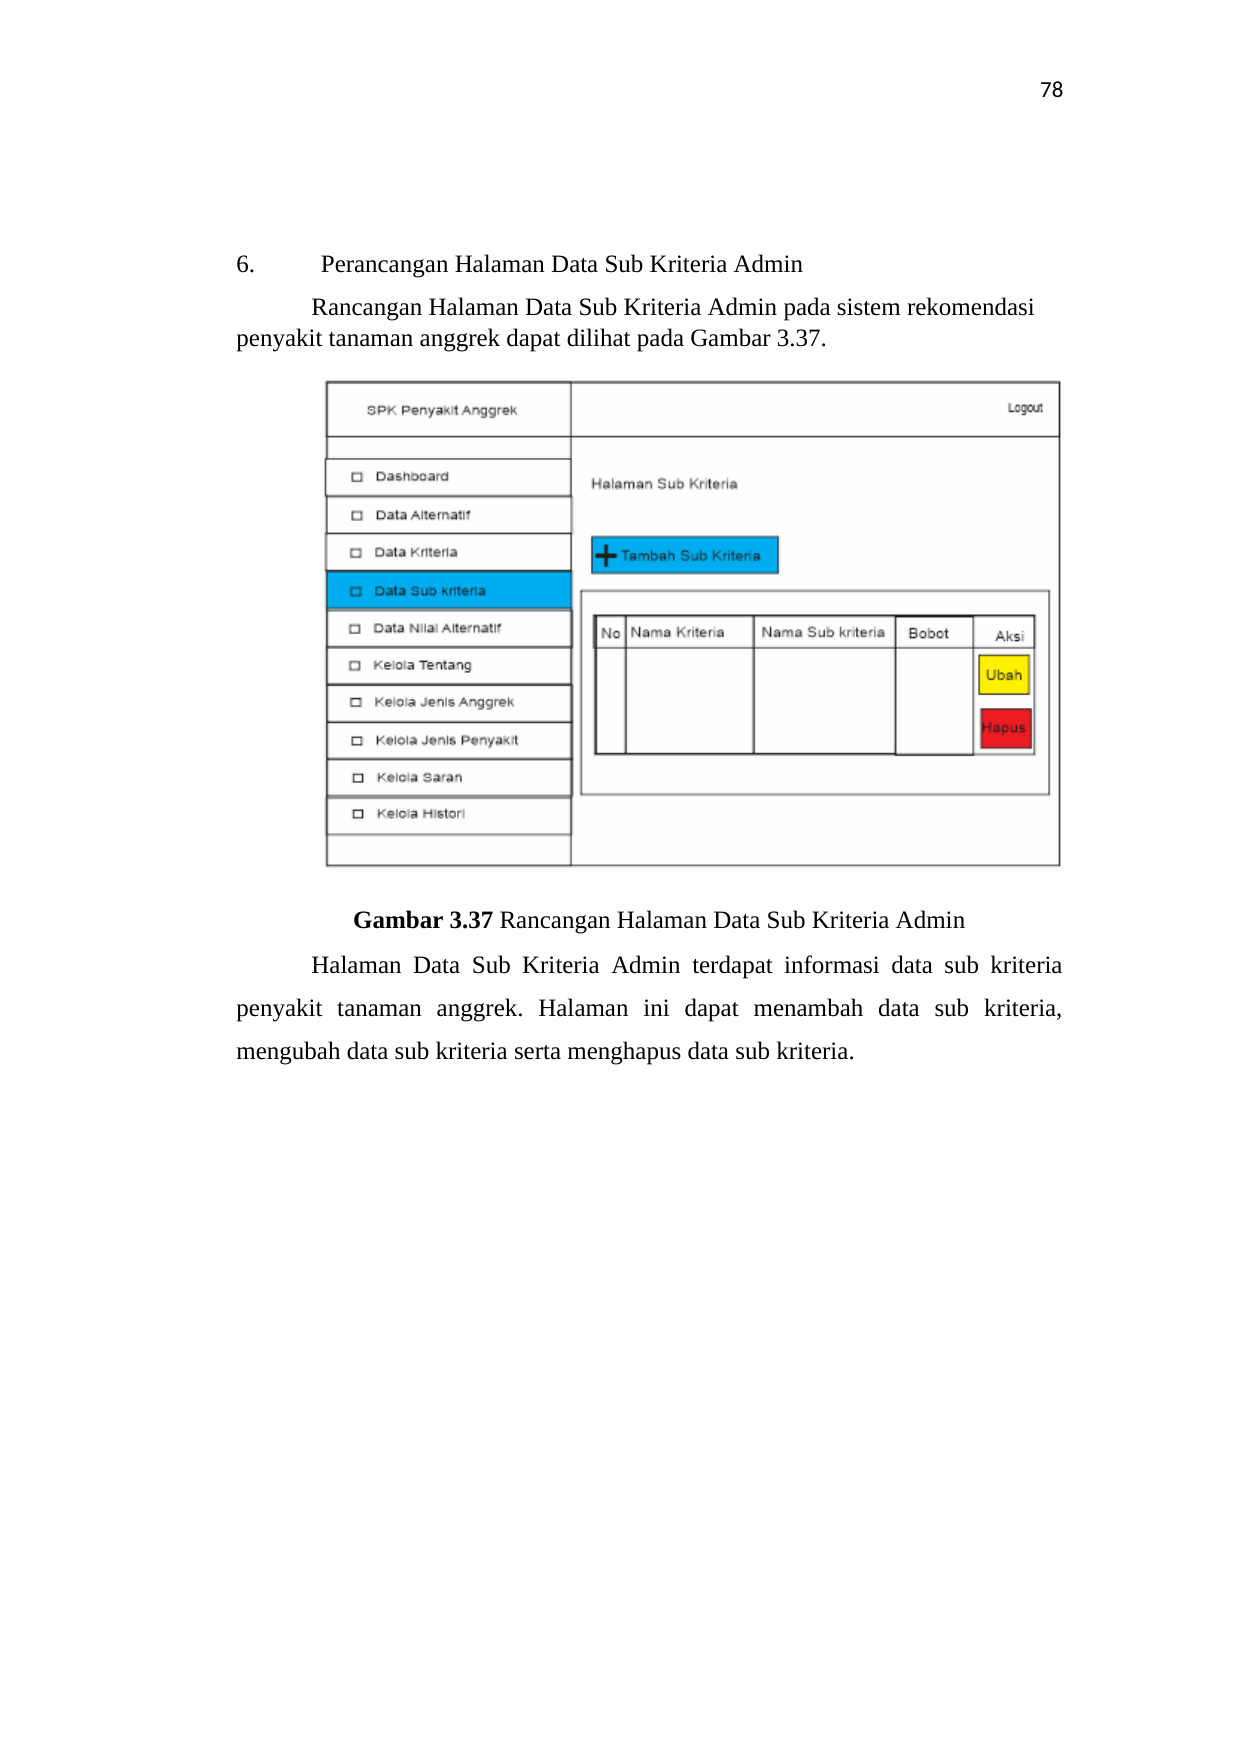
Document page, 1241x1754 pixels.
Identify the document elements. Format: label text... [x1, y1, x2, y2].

list Gambar 3.37 Rancangan Halaman Data Sub Kriteria Admin [255, 905, 1063, 933]
text Rancangan Halaman Data Sub Kriteria Admin pada sistem rekomendasi penyakit tanaman anggrek dapat dilihat pada Gambar 3.37. [236, 292, 1063, 352]
list Halaman Data Sub Kriteria Admin terdapat informasi data sub kriteria penyakit tanaman anggrek. Halaman ini dapat menambah data sub kriteria, mengubah data sub kriteria serta menghapus data sub kriteria. [236, 950, 1063, 1065]
picture [311, 370, 1062, 886]
list Perancangan Halaman Data Sub Kriteria Admin [236, 249, 1063, 277]
